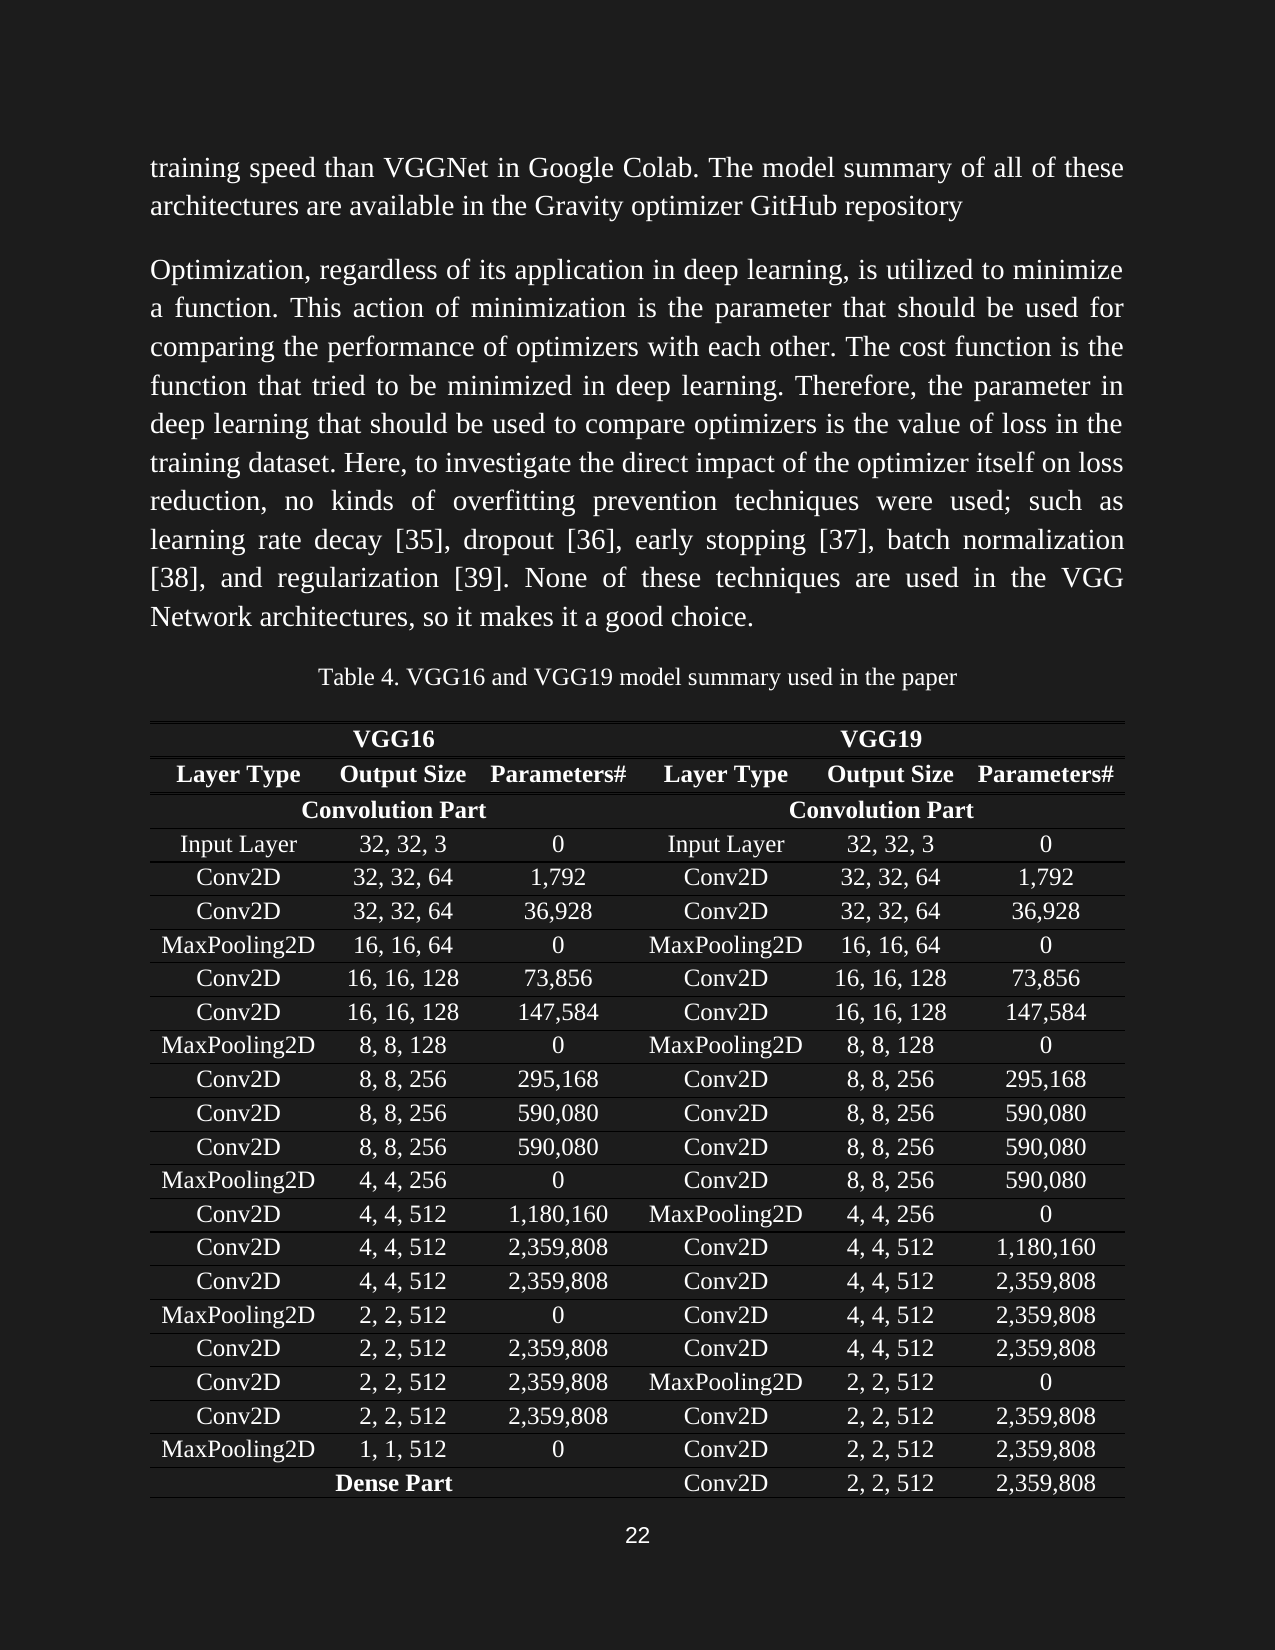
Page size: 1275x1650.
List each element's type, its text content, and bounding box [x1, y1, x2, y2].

table_cell 2,359,808 [479, 1334, 637, 1366]
table_cell 0 [479, 1031, 637, 1063]
table_cell 2, 2, 512 [814, 1434, 966, 1467]
table_cell 8, 8, 256 [814, 1165, 966, 1198]
table_cell 0 [479, 930, 637, 962]
table_cell Input Layer [638, 829, 814, 861]
table_cell 32, 32, 64 [327, 863, 479, 895]
table_cell 590,080 [479, 1132, 637, 1164]
table_cell 4, 4, 512 [814, 1300, 966, 1332]
table_cell Conv2D [638, 997, 814, 1029]
table_cell 590,080 [479, 1098, 637, 1131]
table_cell Conv2D [150, 1334, 327, 1366]
table_cell 8, 8, 128 [814, 1031, 966, 1063]
table_cell Conv2D [150, 1367, 327, 1400]
table_cell Conv2D [150, 1064, 327, 1097]
table_cell 36,928 [479, 896, 637, 929]
table_cell 295,168 [479, 1064, 637, 1097]
table_cell 73,856 [966, 963, 1125, 996]
table_cell Conv2D [638, 1132, 814, 1164]
table_cell Convolution Part [150, 795, 637, 828]
table_cell 16, 16, 64 [814, 930, 966, 962]
table_cell 0 [966, 1199, 1125, 1231]
table_cell Conv2D [638, 1434, 814, 1467]
table_cell 295,168 [966, 1064, 1125, 1097]
table_cell 0 [479, 1434, 637, 1467]
table_cell 4, 4, 512 [814, 1233, 966, 1265]
table_cell Conv2D [150, 1199, 327, 1231]
table_cell Conv2D [150, 1132, 327, 1164]
table_cell 1, 1, 512 [327, 1434, 479, 1467]
table_cell Conv2D [638, 1266, 814, 1299]
table_cell Parameters# [966, 759, 1125, 792]
table_cell Conv2D [638, 1165, 814, 1198]
table_cell Convolution Part [638, 795, 1125, 828]
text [150, 150, 1125, 222]
table_cell 8, 8, 256 [327, 1132, 479, 1164]
table_cell 2, 2, 512 [327, 1300, 479, 1332]
table_cell MaxPooling2D [150, 1165, 327, 1198]
table_cell 1,180,160 [966, 1233, 1125, 1265]
table_cell 0 [479, 1300, 637, 1332]
table_cell 1,180,160 [479, 1199, 637, 1231]
table_cell 2, 2, 512 [814, 1401, 966, 1433]
table_cell 2,359,808 [966, 1300, 1125, 1332]
table_cell Conv2D [638, 863, 814, 895]
table_cell Conv2D [638, 1064, 814, 1097]
table_cell Dense Part [150, 1468, 637, 1497]
table_cell 8, 8, 128 [327, 1031, 479, 1063]
table_cell 2, 2, 512 [327, 1401, 479, 1433]
table_cell 590,080 [966, 1098, 1125, 1131]
table_cell 2, 2, 512 [327, 1334, 479, 1366]
table_cell 0 [966, 1367, 1125, 1400]
table_cell 8, 8, 256 [814, 1132, 966, 1164]
table_cell MaxPooling2D [638, 1031, 814, 1063]
table_cell 16, 16, 128 [327, 997, 479, 1029]
text Optimization, regardless of its application in deep learning, is utilized to minimize a function. This action of minimization is the parameter that should be used for comparing the performance of optimizers with each other. The cost function is the function that tried to be minimized in deep learning. Therefore, the parameter in deep learning that should be used to compare optimizers is the value of loss in the training dataset. Here, to investigate the direct impact of the optimizer itself on loss reduction, no kinds of overfitting prevention techniques were used; such as learning rate decay [35], dropout [36], early stopping [37], batch normalization [38], and regularization [39]. None of these techniques are used in the VGG Network architectures, so it makes it a good choice. [150, 252, 1125, 632]
table_cell 32, 32, 64 [327, 896, 479, 929]
table_cell Conv2D [150, 896, 327, 929]
table_cell MaxPooling2D [150, 1031, 327, 1063]
table_cell 8, 8, 256 [814, 1098, 966, 1131]
table_cell 4, 4, 512 [814, 1334, 966, 1366]
table_cell 4, 4, 512 [327, 1199, 479, 1231]
table_cell Conv2D [150, 1233, 327, 1265]
table_cell Conv2D [150, 1266, 327, 1299]
table_cell Conv2D [638, 1334, 814, 1366]
table_cell MaxPooling2D [638, 1199, 814, 1231]
table_cell 2,359,808 [966, 1468, 1125, 1497]
table_cell 4, 4, 512 [814, 1266, 966, 1299]
table_cell 147,584 [966, 997, 1125, 1029]
table_cell Conv2D [638, 1233, 814, 1265]
table_cell 8, 8, 256 [327, 1064, 479, 1097]
table_cell 4, 4, 256 [327, 1165, 479, 1198]
table_cell 0 [966, 829, 1125, 861]
table_cell 147,584 [479, 997, 637, 1029]
table_cell MaxPooling2D [638, 930, 814, 962]
table_header VGG16 [150, 724, 637, 756]
table_cell Conv2D [638, 1401, 814, 1433]
table_cell 590,080 [966, 1132, 1125, 1164]
table_cell 73,856 [479, 963, 637, 996]
table_cell 36,928 [966, 896, 1125, 929]
table_cell Conv2D [638, 1300, 814, 1332]
table_cell Output Size [327, 759, 479, 792]
table_cell 16, 16, 64 [327, 930, 479, 962]
table_cell Layer Type [638, 759, 814, 792]
table_cell MaxPooling2D [150, 930, 327, 962]
text Table 4. VGG16 and VGG19 model summary used in the paper [150, 662, 1125, 691]
table_cell 16, 16, 128 [814, 963, 966, 996]
table_cell 2, 2, 512 [814, 1367, 966, 1400]
table_cell Parameters# [479, 759, 637, 792]
table_cell 2,359,808 [966, 1434, 1125, 1467]
table_cell 32, 32, 64 [814, 896, 966, 929]
table_cell Input Layer [150, 829, 327, 861]
table_cell Conv2D [638, 963, 814, 996]
table_cell Conv2D [150, 963, 327, 996]
table_cell Conv2D [638, 896, 814, 929]
table_cell Output Size [814, 759, 966, 792]
table_cell 8, 8, 256 [327, 1098, 479, 1131]
table_cell Conv2D [638, 1468, 814, 1497]
table_cell 0 [966, 930, 1125, 962]
table_cell 4, 4, 512 [327, 1233, 479, 1265]
table_cell Conv2D [150, 1098, 327, 1131]
table_cell 32, 32, 3 [327, 829, 479, 861]
table_cell Layer Type [150, 759, 327, 792]
table_cell 32, 32, 3 [814, 829, 966, 861]
table_cell 0 [479, 829, 637, 861]
table_cell Conv2D [150, 1401, 327, 1433]
table_cell Conv2D [150, 997, 327, 1029]
table_cell 2,359,808 [966, 1334, 1125, 1366]
table_cell 2, 2, 512 [327, 1367, 479, 1400]
table_cell 2,359,808 [966, 1401, 1125, 1433]
table_cell 2,359,808 [479, 1233, 637, 1265]
table_cell 8, 8, 256 [814, 1064, 966, 1097]
table_cell MaxPooling2D [150, 1300, 327, 1332]
table_cell 0 [479, 1165, 637, 1198]
table_cell 2,359,808 [479, 1401, 637, 1433]
table_cell Conv2D [150, 863, 327, 895]
table_cell 4, 4, 512 [327, 1266, 479, 1299]
table_cell Conv2D [638, 1098, 814, 1131]
table_cell MaxPooling2D [150, 1434, 327, 1467]
table_cell 2,359,808 [479, 1266, 637, 1299]
table_cell 16, 16, 128 [814, 997, 966, 1029]
table_cell 2,359,808 [966, 1266, 1125, 1299]
table_cell 0 [966, 1031, 1125, 1063]
table_cell 2,359,808 [479, 1367, 637, 1400]
table_cell 590,080 [966, 1165, 1125, 1198]
table_cell 1,792 [966, 863, 1125, 895]
table_cell 16, 16, 128 [327, 963, 479, 996]
table_cell 2, 2, 512 [814, 1468, 966, 1497]
table_header VGG19 [638, 724, 1125, 756]
table_cell 4, 4, 256 [814, 1199, 966, 1231]
table_cell MaxPooling2D [638, 1367, 814, 1400]
table_cell 1,792 [479, 863, 637, 895]
table_cell 32, 32, 64 [814, 863, 966, 895]
